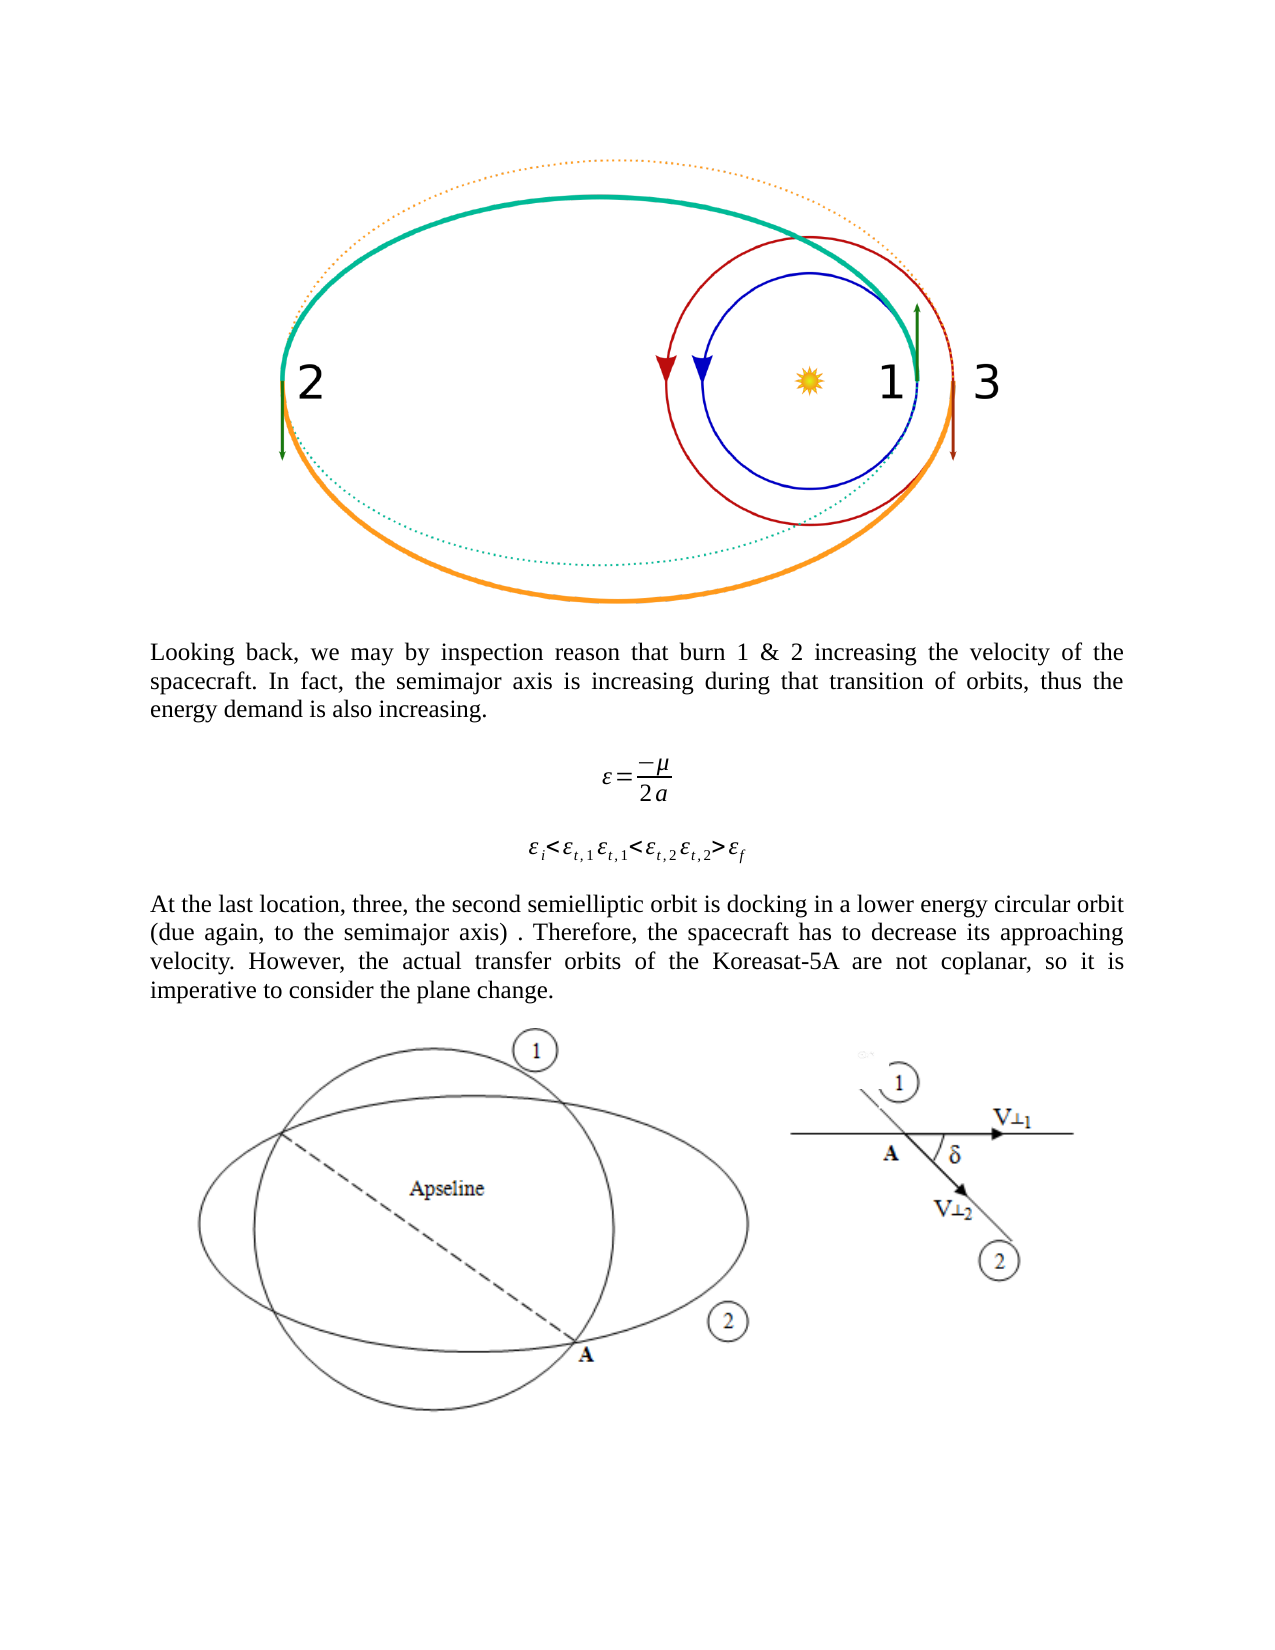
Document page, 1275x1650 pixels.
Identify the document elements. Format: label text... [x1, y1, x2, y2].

text At the last location, three, the second semielliptic orbit is docking in a lower energy circular orbit (due again, to the semimajor axis) . Therefore, the spacecraft has to decrease its approaching velocity. However, the actual transfer orbits of the Koreasat-5A are not coplanar, so it is imperative to consider the plane change. [150, 889, 1125, 1004]
text Looking back, we may by inspection reason that burn 1 & 2 increasing the velocity of the spacecraft. In fact, the semimajor axis is increasing during that transition of orbits, thus the energy demand is also increasing. [150, 637, 1125, 723]
picture [261, 150, 1014, 612]
picture [175, 1028, 1100, 1423]
